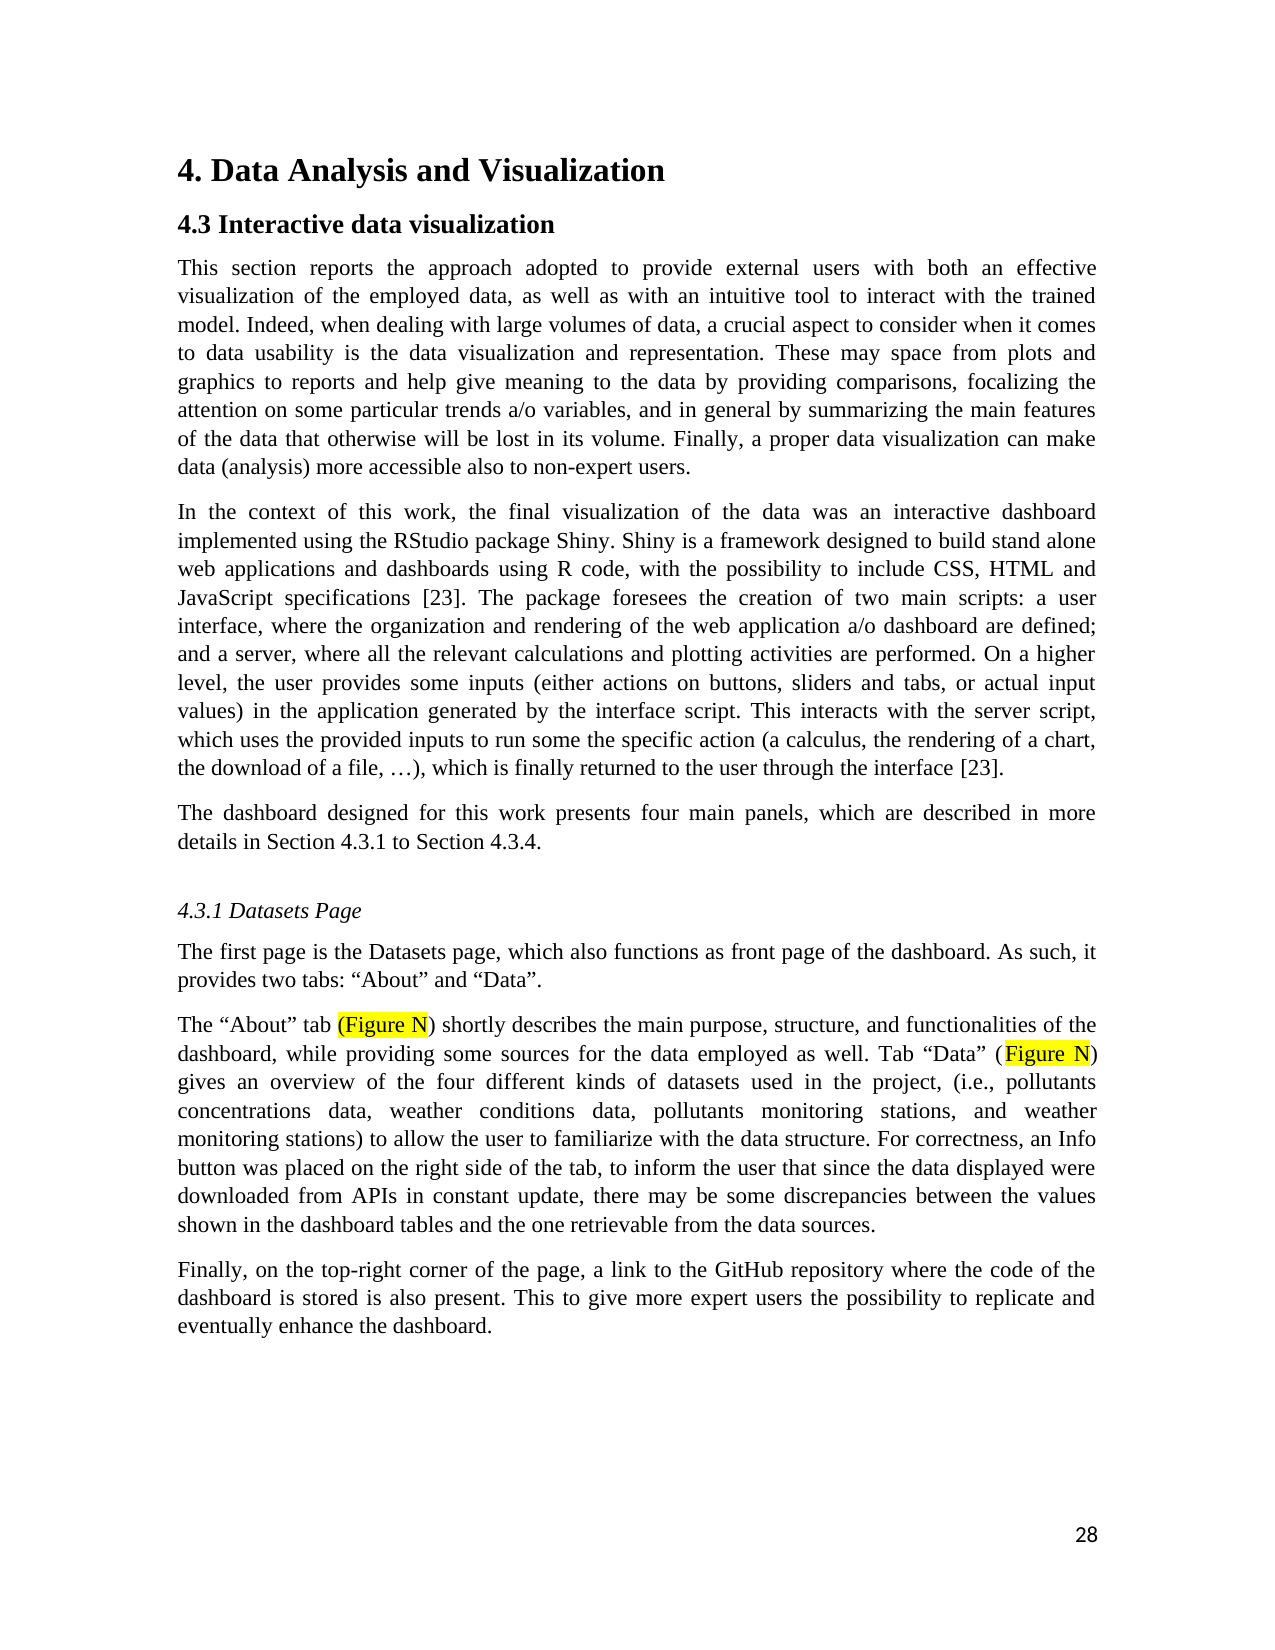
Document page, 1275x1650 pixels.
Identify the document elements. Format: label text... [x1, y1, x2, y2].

text This section reports the approach adopted to provide external users with both an effective visualization of the employed data, as well as with an intuitive tool to interact with the trained model. Indeed, when dealing with large volumes of data, a crucial aspect to consider when it comes to data usability is the data visualization and representation. These may space from plots and graphics to reports and help give meaning to the data by providing comparisons, focalizing the attention on some particular trends a/o variables, and in general by summarizing the main features of the data that otherwise will be lost in its volume. Finally, a proper data visualization can make data (analysis) more accessible also to non-expert users. [177, 254, 1098, 479]
text 4. Data Analysis and Visualization [177, 150, 1098, 188]
text The first page is the Datasets page, which also functions as front page of the dashboard. As such, it provides two tabs: “About” and “Data”. [177, 938, 1098, 993]
text The “About” tab (Figure N) shortly describes the main purpose, structure, and functionalities of the dashboard, while providing some sources for the data employed as well. Tab “Data” (Figure N) gives an overview of the four different kinds of datasets used in the project, (i.e., pollutants concentrations data, weather conditions data, pollutants monitoring stations, and weather monitoring stations) to allow the user to familiarize with the data structure. For correctness, an Info button was placed on the right side of the tab, to inform the user that since the data displayed were downloaded from APIs in constant update, there may be some discrepancies between the values shown in the dashboard tables and the one retrievable from the data sources. [177, 1012, 1098, 1237]
text In the context of this work, the final visualization of the data was an interactive dashboard implemented using the RStudio package Shiny. Shiny is a framework designed to build stand alone web applications and dashboards using R code, with the possibility to include CSS, HTML and JavaScript specifications . The package foresees the creation of two main scripts: a user interface, where the organization and rendering of the web application a/o dashboard are defined; and a server, where all the relevant calculations and plotting activities are performed. On a higher level, the user provides some inputs (either actions on buttons, sliders and tabs, or actual input values) in the application generated by the interface script. This interacts with the server script, which uses the provided inputs to run some the specific action (a calculus, the rendering of a chart, the download of a file, …), which is finally returned to the user through the interface . [177, 498, 1098, 781]
text The dashboard designed for this work presents four main panels, which are described in more details in Section 4.3.1 to Section 4.3.4. [177, 799, 1098, 854]
text 4.3 Interactive data visualization [177, 208, 1098, 239]
text 4.3.1 Datasets Page [177, 897, 1098, 923]
text Finally, on the top-right corner of the page, a link to the GitHub repository where the code of the dashboard is stored is also present. This to give more expert users the possibility to replicate and eventually enhance the dashboard. [177, 1256, 1098, 1339]
